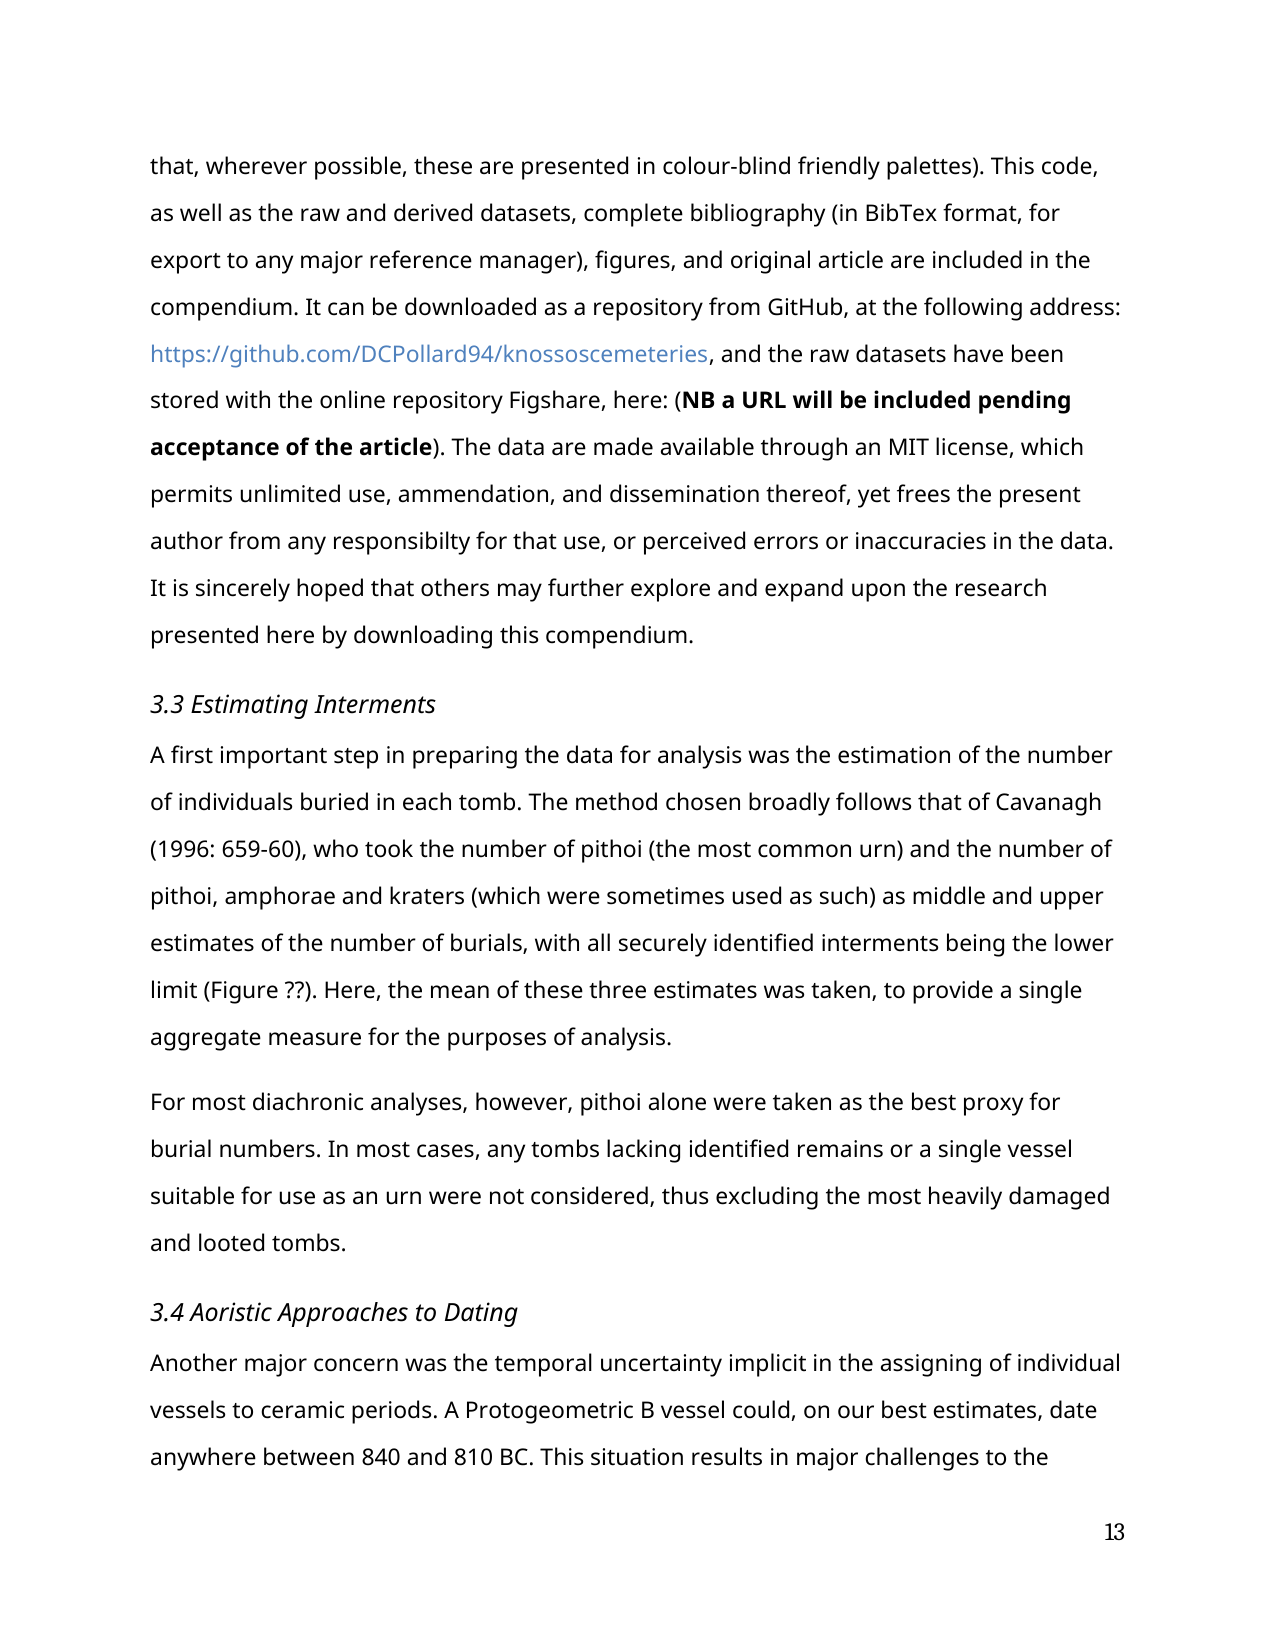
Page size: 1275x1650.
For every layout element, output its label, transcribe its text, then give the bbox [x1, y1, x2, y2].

text A first important step in preparing the data for analysis was the estimation of the number of individuals buried in each tomb. The method chosen broadly follows that of Cavanagh (1996: 659-60), who took the number of pithoi (the most common urn) and the number of pithoi, amphorae and kraters (which were sometimes used as such) as middle and upper estimates of the number of burials, with all securely identified interments being the lower limit (Figure ??). Here, the mean of these three estimates was taken, to provide a single aggregate measure for the purposes of analysis. [150, 739, 1125, 1052]
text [150, 1347, 1125, 1472]
text For most diachronic analyses, however, pithoi alone were taken as the best proxy for burial numbers. In most cases, any tombs lacking identified remains or a single vessel suitable for use as an urn were not considered, thus excluding the most heavily damaged and looted tombs. [150, 1086, 1125, 1258]
subtitle 3.3 Estimating Interments [150, 686, 1125, 721]
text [150, 150, 1125, 650]
subtitle 3.4 Aoristic Approaches to Dating [150, 1294, 1125, 1328]
